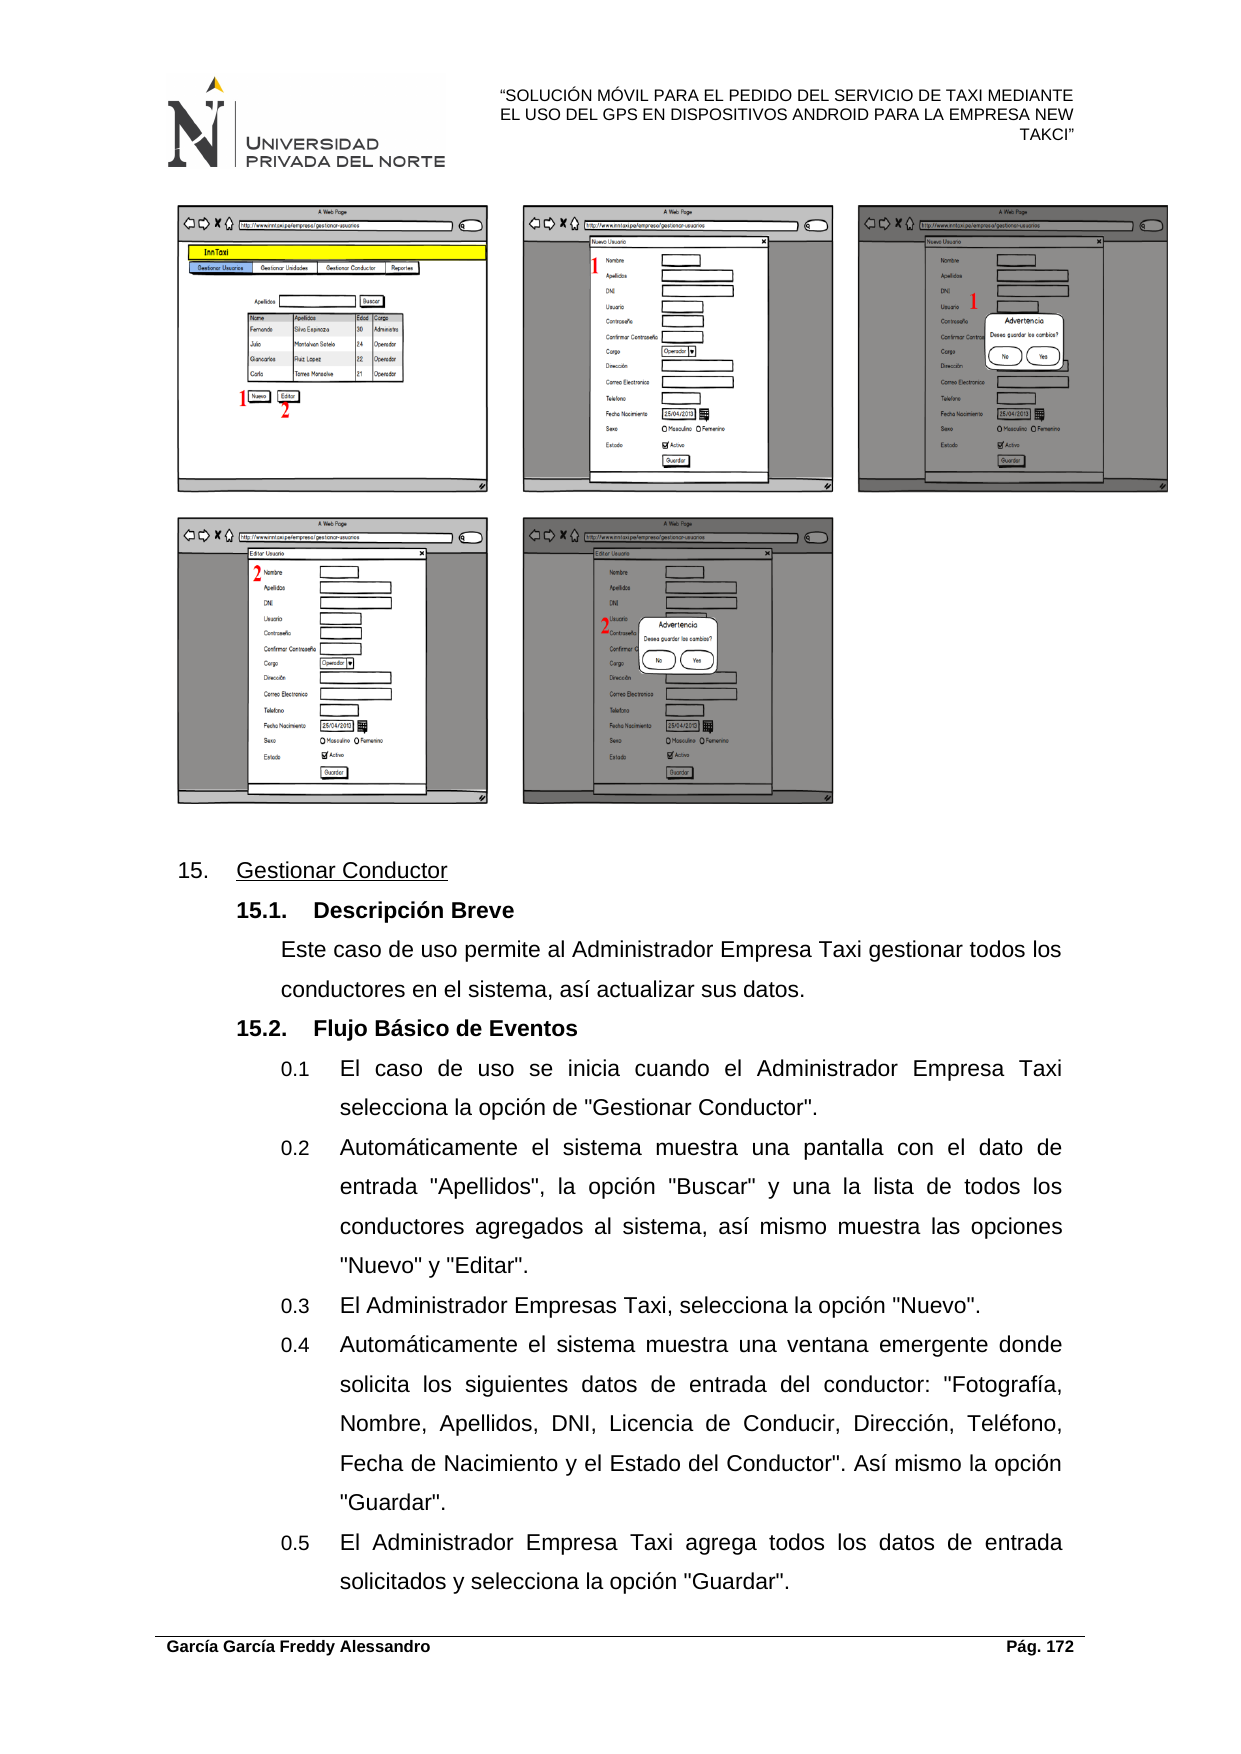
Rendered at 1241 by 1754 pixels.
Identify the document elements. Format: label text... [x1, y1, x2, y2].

text Este caso de uso permite al Administrador Empresa Taxi gestionar todos los conductores en el sistema, así actualizar sus datos. [281, 936, 1063, 1002]
picture [166, 73, 447, 169]
list Automáticamente el sistema muestra una ventana emergente donde solicita los siguientes datos de entrada del conductor: "Fotografía, Nombre, Apellidos, DNI, Licencia de Conducir, Dirección, Teléfono, Fecha de Nacimiento y el Estado del Conductor". Así mismo la opción "Guardar". [281, 1331, 1063, 1515]
list Automáticamente el sistema muestra una pantalla con el dato de entrada "Apellidos", la opción "Buscar" y una la lista de todos los conductores agregados al sistema, así mismo muestra las opciones "Nuevo" y "Editar". [281, 1134, 1063, 1278]
text Flujo Básico de Eventos [236, 1015, 1063, 1042]
list El caso de uso se inicia cuando el Administrador Empresa Taxi selecciona la opción de "Gestionar Conductor". [281, 1055, 1063, 1121]
list El Administrador Empresa Taxi agrega todos los datos de entrada solicitados y selecciona la opción "Guardar". [281, 1528, 1063, 1594]
text Gestionar Conductor [177, 857, 1063, 884]
text Descripción Breve [236, 897, 1063, 923]
list El Administrador Empresas Taxi, selecciona la opción "Nuevo". [281, 1292, 1063, 1318]
picture [177, 205, 1168, 804]
